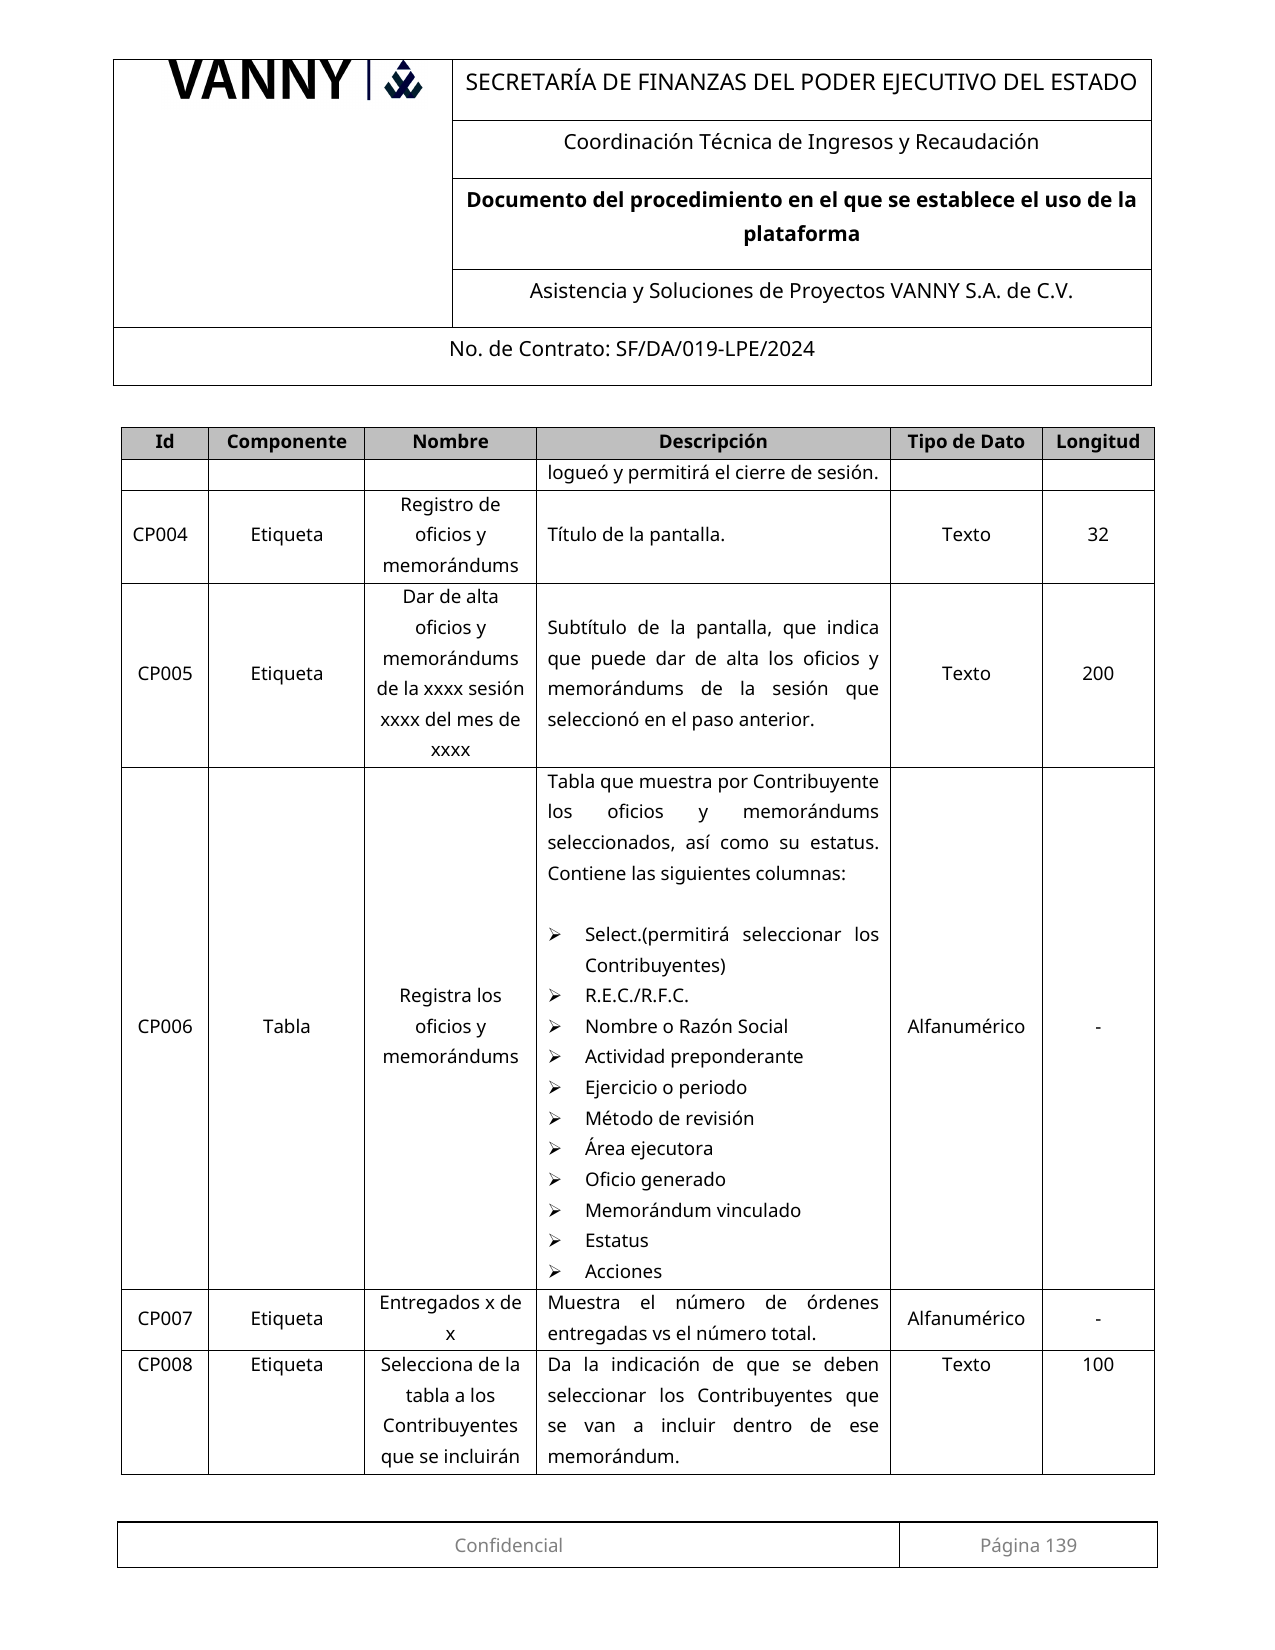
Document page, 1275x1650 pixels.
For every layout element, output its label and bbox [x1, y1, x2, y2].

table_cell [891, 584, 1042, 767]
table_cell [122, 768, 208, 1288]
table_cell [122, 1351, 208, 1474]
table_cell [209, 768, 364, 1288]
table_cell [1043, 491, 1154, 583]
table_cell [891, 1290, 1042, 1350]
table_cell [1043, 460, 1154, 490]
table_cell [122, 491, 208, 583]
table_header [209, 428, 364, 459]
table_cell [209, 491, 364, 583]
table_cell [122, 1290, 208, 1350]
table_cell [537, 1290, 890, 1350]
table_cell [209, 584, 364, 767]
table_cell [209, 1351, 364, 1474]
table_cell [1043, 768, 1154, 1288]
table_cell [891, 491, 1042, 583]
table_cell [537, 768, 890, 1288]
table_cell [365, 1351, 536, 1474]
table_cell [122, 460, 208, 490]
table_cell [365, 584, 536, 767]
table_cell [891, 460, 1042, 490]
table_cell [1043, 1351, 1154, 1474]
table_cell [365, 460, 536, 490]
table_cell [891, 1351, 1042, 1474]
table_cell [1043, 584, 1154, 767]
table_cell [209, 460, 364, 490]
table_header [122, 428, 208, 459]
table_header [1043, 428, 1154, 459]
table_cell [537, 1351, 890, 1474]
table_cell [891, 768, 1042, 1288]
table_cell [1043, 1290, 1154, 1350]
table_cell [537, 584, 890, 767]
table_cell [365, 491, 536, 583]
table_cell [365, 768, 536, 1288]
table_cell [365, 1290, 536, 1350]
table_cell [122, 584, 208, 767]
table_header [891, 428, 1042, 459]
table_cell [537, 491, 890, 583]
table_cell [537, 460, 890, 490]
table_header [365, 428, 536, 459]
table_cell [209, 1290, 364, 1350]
picture [160, 60, 428, 110]
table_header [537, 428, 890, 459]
